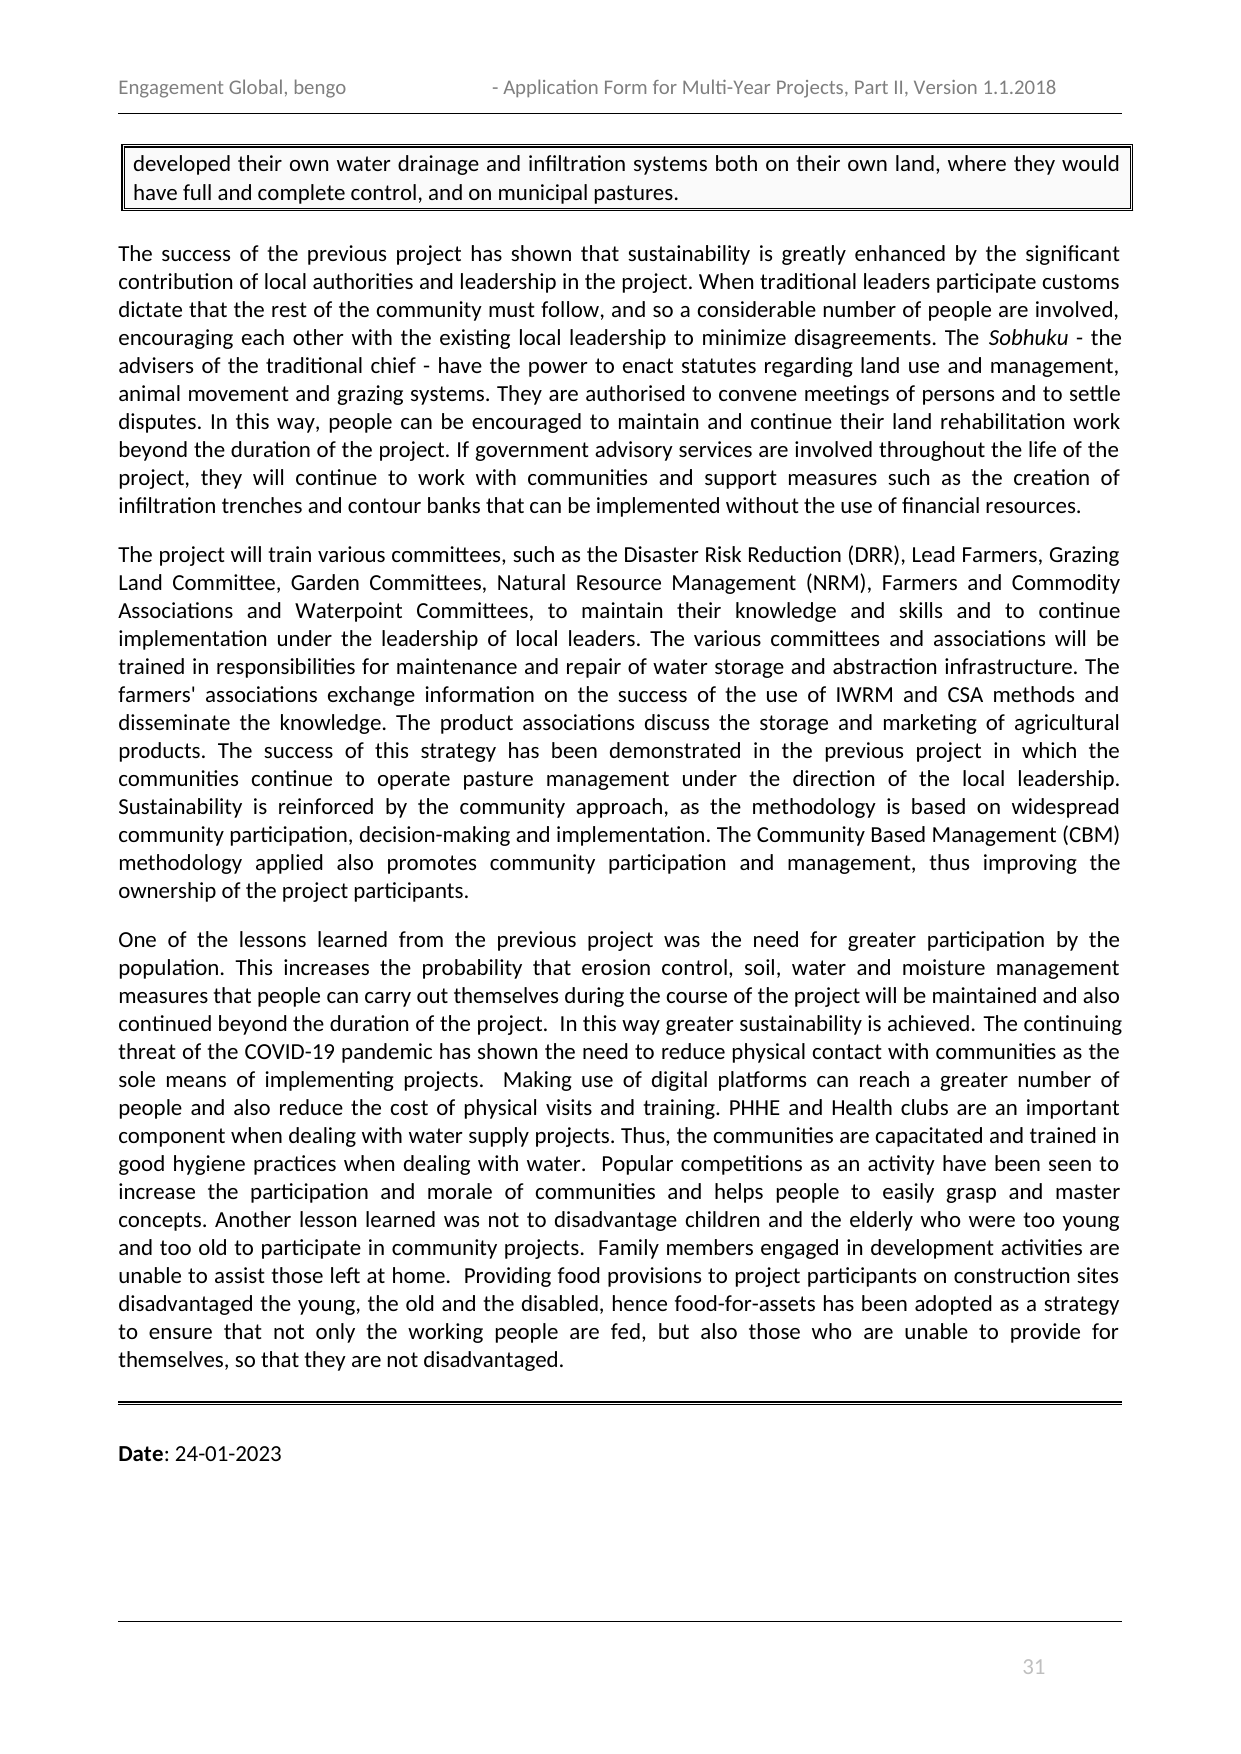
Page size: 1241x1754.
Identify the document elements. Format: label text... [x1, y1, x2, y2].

text The success of the previous project has shown that sustainability is greatly enhanced by the significant contribution of local authorities and leadership in the project. When traditional leaders participate customs dictate that the rest of the community must follow, and so a considerable number of people are involved, encouraging each other with the existing local leadership to minimize disagreements. The Sobhuku - the advisers of the traditional chief - have the power to enact statutes regarding land use and management, animal movement and grazing systems. They are authorised to convene meetings of persons and to settle disputes. In this way, people can be encouraged to maintain and continue their land rehabilitation work beyond the duration of the project. If government advisory services are involved throughout the life of the project, they will continue to work with communities and support measures such as the creation of infiltration trenches and contour banks that can be implemented without the use of financial resources. [118, 239, 1122, 519]
text Date: 24-01-2023 [118, 1439, 1122, 1467]
text The project will train various committees, such as the Disaster Risk Reduction (DRR), Lead Farmers, Grazing Land Committee, Garden Committees, Natural Resource Management (NRM), Farmers and Commodity Associations and Waterpoint Committees, to maintain their knowledge and skills and to continue implementation under the leadership of local leaders. The various committees and associations will be trained in responsibilities for maintenance and repair of water storage and abstraction infrastructure. The farmers' associations exchange information on the success of the use of IWRM and CSA methods and disseminate the knowledge. The product associations discuss the storage and marketing of agricultural products. The success of this strategy has been demonstrated in the previous project in which the communities continue to operate pasture management under the direction of the local leadership. Sustainability is reinforced by the community approach, as the methodology is based on widespread community participation, decision-making and implementation. The Community Based Management (CBM) methodology applied also promotes community participation and management, thus improving the ownership of the project participants. [118, 540, 1122, 904]
text One of the lessons learned from the previous project was the need for greater participation by the population. This increases the probability that erosion control, soil, water and moisture management measures that people can carry out themselves during the course of the project will be maintained and also continued beyond the duration of the project. In this way greater sustainability is achieved. The continuing threat of the COVID-19 pandemic has shown the need to reduce physical contact with communities as the sole means of implementing projects. Making use of digital platforms can reach a greater number of people and also reduce the cost of physical visits and training. PHHE and Health clubs are an important component when dealing with water supply projects. Thus, the communities are capacitated and trained in good hygiene practices when dealing with water. Popular competitions as an activity have been seen to increase the participation and morale of communities and helps people to easily grasp and master concepts. Another lesson learned was not to disadvantage children and the elderly who were too young and too old to participate in community projects. Family members engaged in development activities are unable to assist those left at home. Providing food provisions to project participants on construction sites disadvantaged the young, the old and the disabled, hence food-for-assets has been adopted as a strategy to ensure that not only the working people are fed, but also those who are unable to provide for themselves, so that they are not disadvantaged. [118, 925, 1122, 1373]
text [125, 148, 1130, 208]
